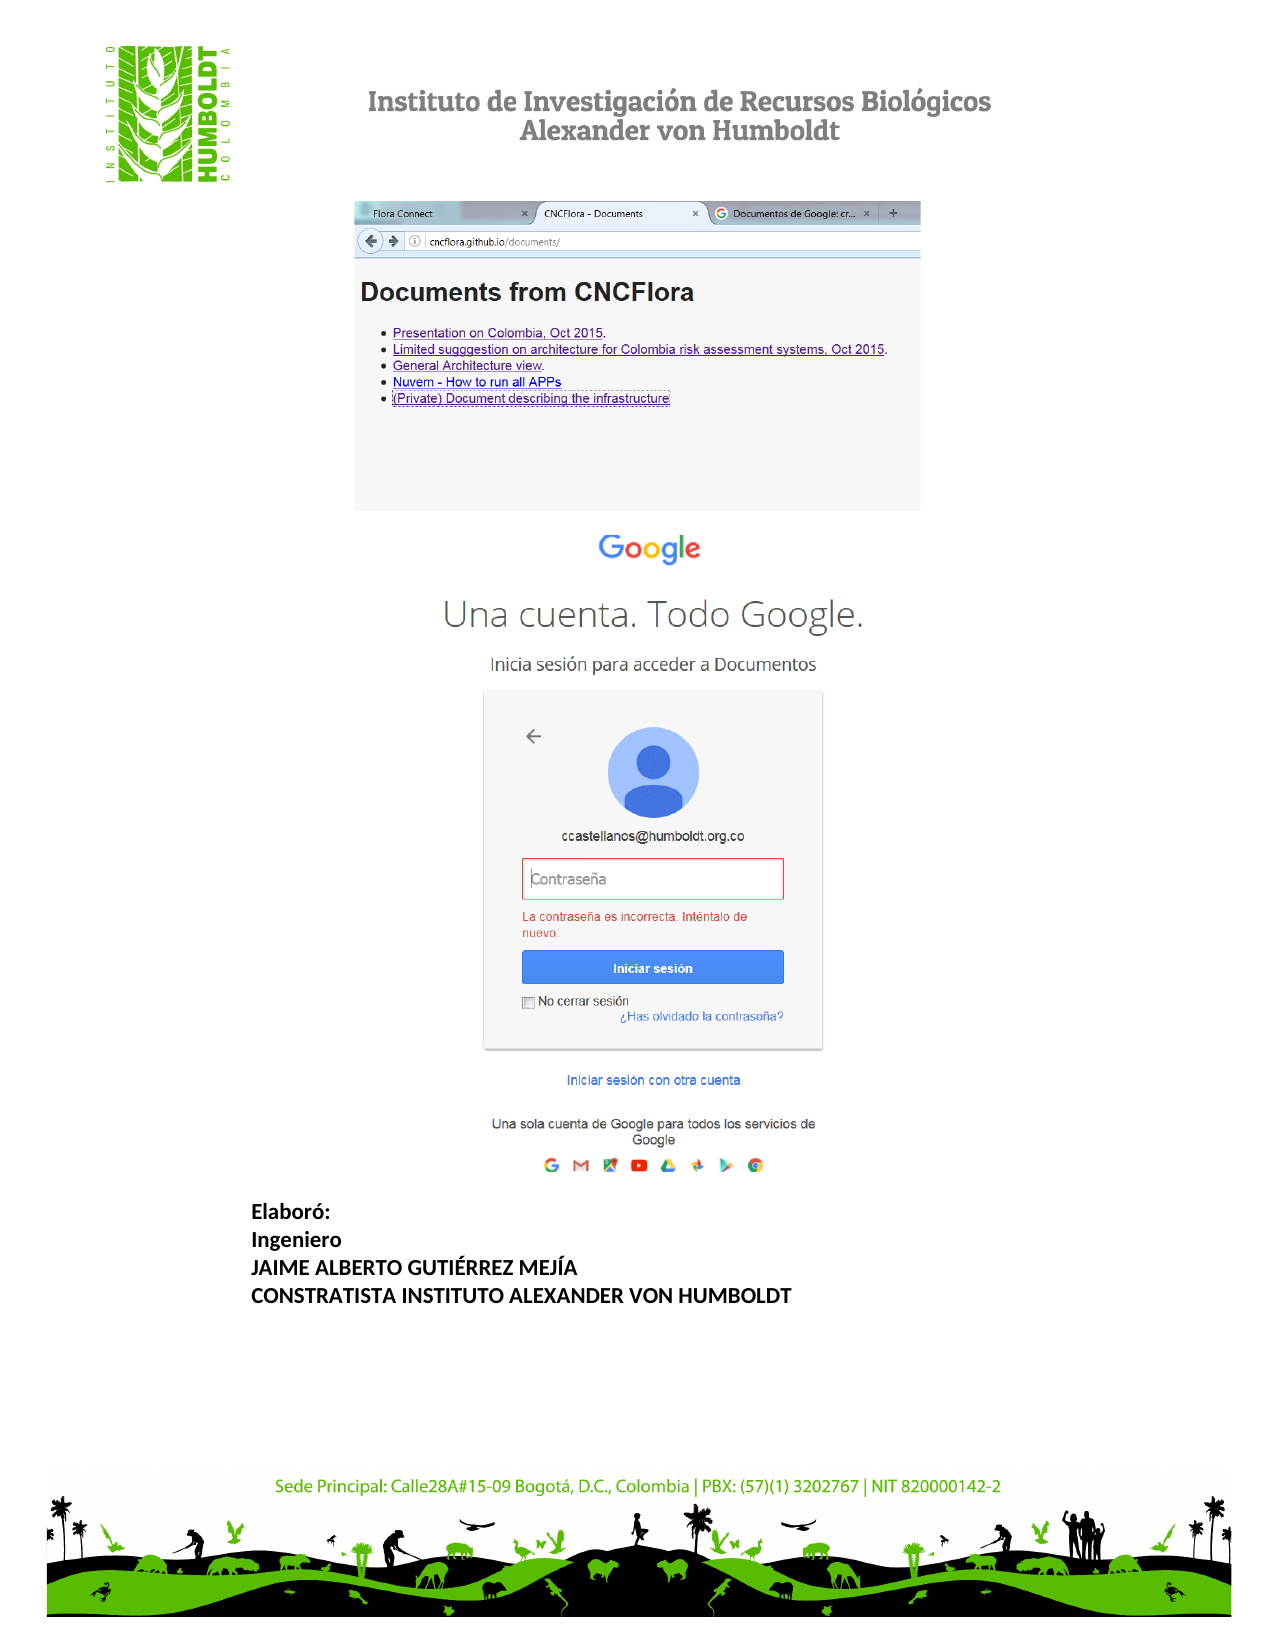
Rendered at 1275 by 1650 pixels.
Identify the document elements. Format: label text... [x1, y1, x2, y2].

picture [354, 201, 921, 511]
picture [280, 535, 995, 1172]
picture [46, 1468, 1232, 1617]
text Ingeniero [251, 1225, 1098, 1253]
text Elaboró: [251, 1197, 1098, 1225]
text JAIME ALBERTO GUTIÉRREZ MEJÍA [251, 1253, 1098, 1281]
picture [60, 46, 1125, 197]
text CONSTRATISTA INSTITUTO ALEXANDER VON HUMBOLDT [251, 1281, 1098, 1309]
